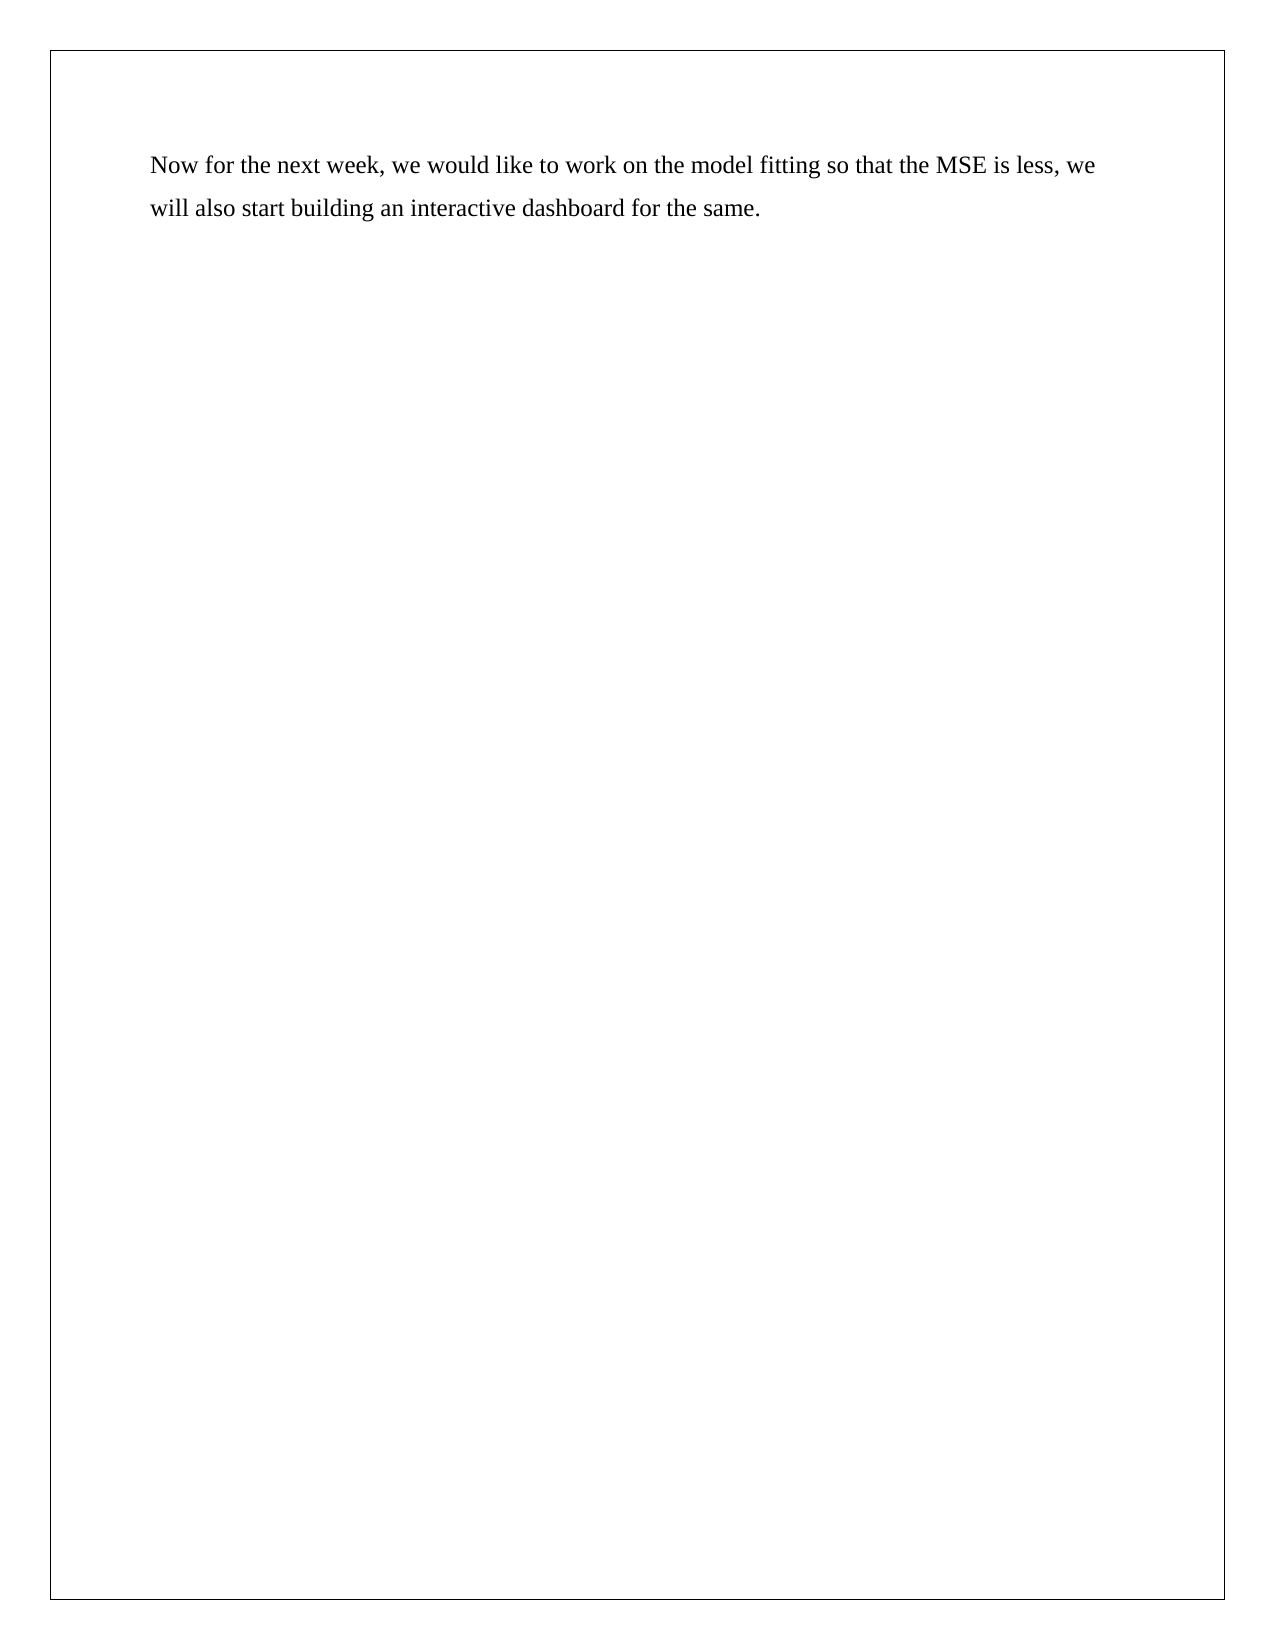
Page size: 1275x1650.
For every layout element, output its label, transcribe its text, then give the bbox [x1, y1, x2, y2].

text Now for the next week, we would like to work on the model fitting so that the MSE is less, we will also start building an interactive dashboard for the same. [150, 150, 1125, 222]
